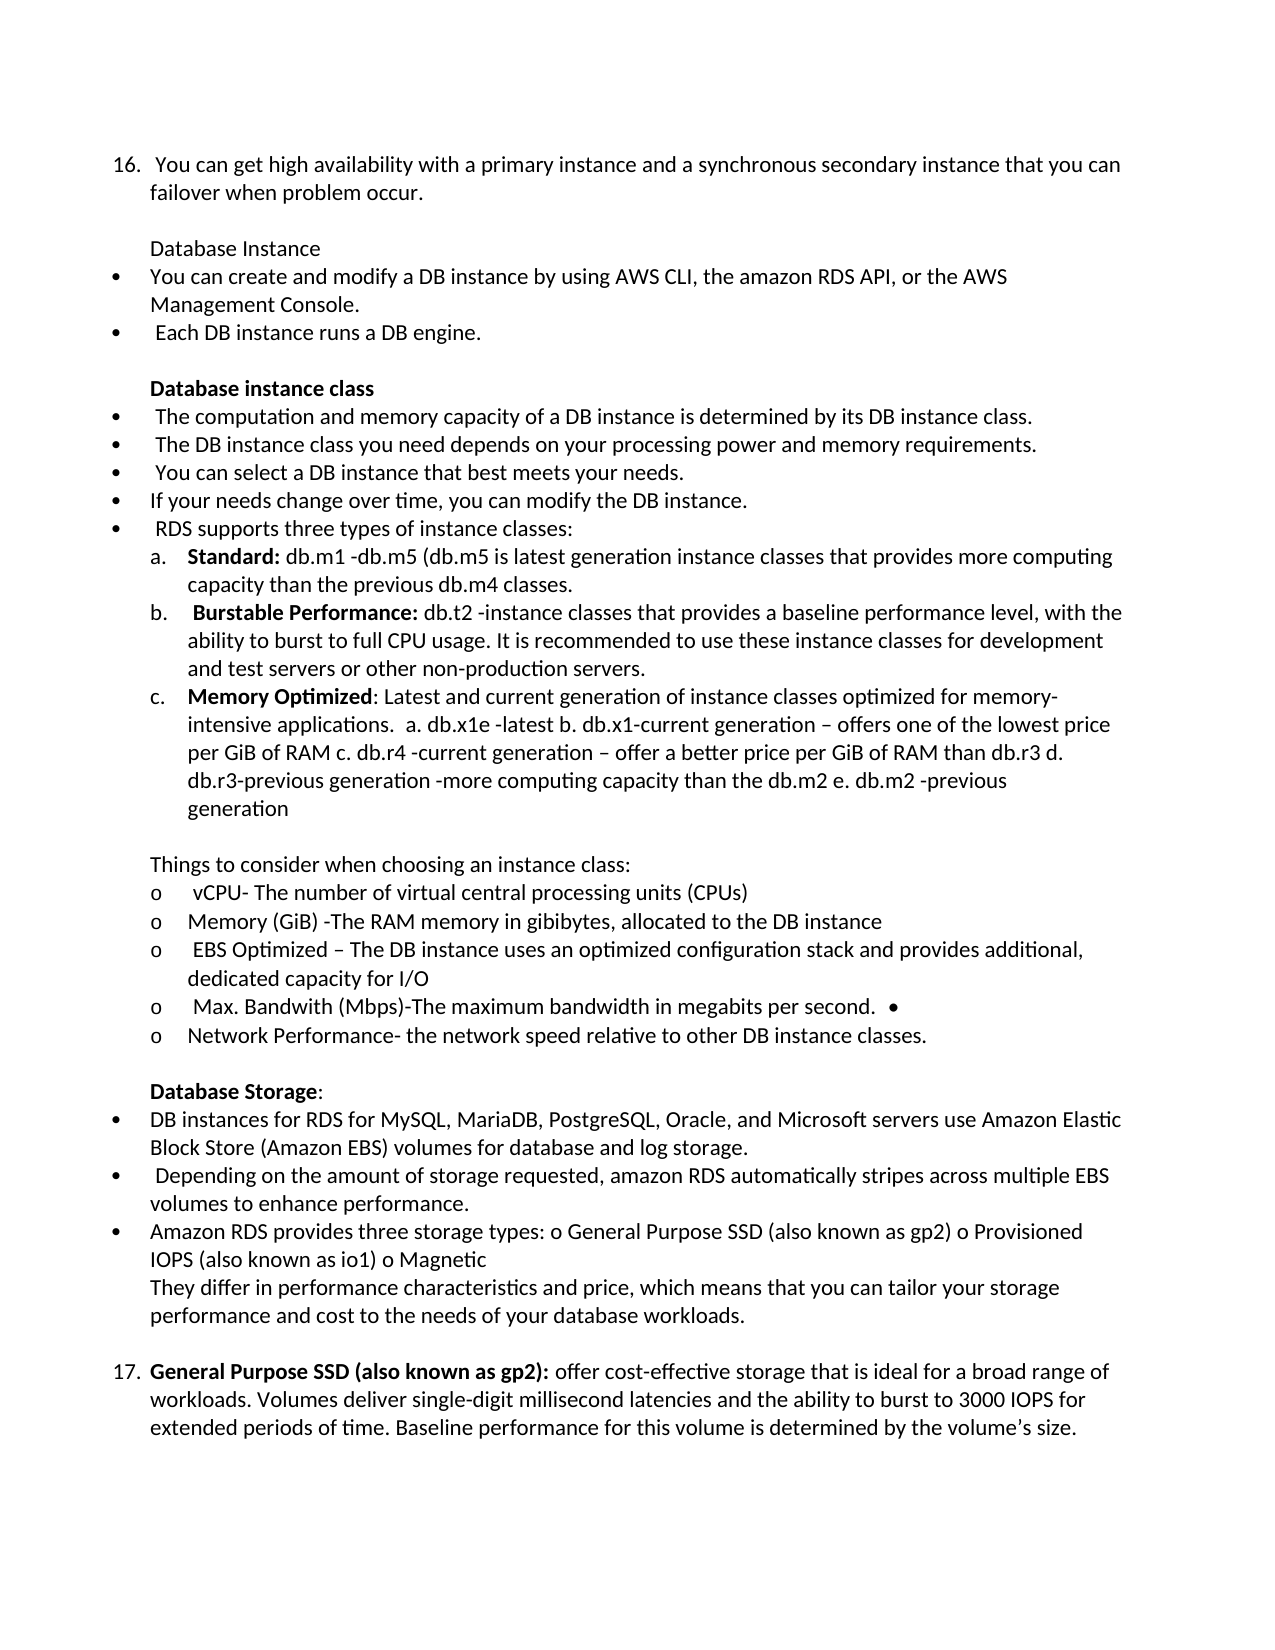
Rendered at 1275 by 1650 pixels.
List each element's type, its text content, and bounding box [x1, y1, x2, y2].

list EBS Optimized – The DB instance uses an optimized configuration stack and provides additional, dedicated capacity for I/O [150, 936, 1125, 992]
list Amazon RDS provides three storage types: o General Purpose SSD (also known as gp2) o Provisioned IOPS (also known as io1) o Magnetic [112, 1217, 1125, 1273]
text Things to consider when choosing an instance class: [150, 851, 1125, 878]
list vCPU- The number of virtual central processing units (CPUs) [150, 878, 1125, 907]
list Memory Optimized: Latest and current generation of instance classes optimized for memory-intensive applications. a. db.x1e -latest b. db.x1-current generation – offers one of the lowest price per GiB of RAM c. db.r4 -current generation – offer a better price per GiB of RAM than db.r3 d. db.r3-previous generation -more computing capacity than the db.m2 e. db.m2 -previous generation [150, 682, 1125, 822]
list General Purpose SSD (also known as gp2): offer cost-effective storage that is ideal for a broad range of workloads. Volumes deliver single-digit millisecond latencies and the ability to burst to 3000 IOPS for extended periods of time. Baseline performance for this volume is determined by the volume’s size. [112, 1357, 1125, 1442]
list The DB instance class you need depends on your processing power and memory requirements. [112, 430, 1125, 458]
list You can get high availability with a primary instance and a synchronous secondary instance that you can failover when problem occur. [112, 150, 1125, 206]
list Standard: db.m1 -db.m5 (db.m5 is latest generation instance classes that provides more computing capacity than the previous db.m4 classes. [150, 542, 1125, 598]
list RDS supports three types of instance classes: [112, 514, 1125, 542]
list The computation and memory capacity of a DB instance is determined by its DB instance class. [112, 402, 1125, 430]
list Burstable Performance: db.t2 -instance classes that provides a baseline performance level, with the ability to burst to full CPU usage. It is recommended to use these instance classes for development and test servers or other non-production servers. [150, 598, 1125, 682]
list You can select a DB instance that best meets your needs. [112, 458, 1125, 486]
list Depending on the amount of storage requested, amazon RDS automatically stripes across multiple EBS volumes to enhance performance. [112, 1161, 1125, 1217]
list Max. Bandwith (Mbps)-The maximum bandwidth in megabits per second. • [150, 992, 1125, 1021]
list Each DB instance runs a DB engine. [112, 318, 1125, 346]
text They differ in performance characteristics and price, which means that you can tailor your storage performance and cost to the needs of your database workloads. [150, 1273, 1125, 1329]
list Network Performance- the network speed relative to other DB instance classes. [150, 1021, 1125, 1049]
list If your needs change over time, you can modify the DB instance. [112, 486, 1125, 514]
text Database instance class [150, 374, 1125, 402]
text Database Instance [150, 234, 1125, 262]
text Database Storage: [150, 1077, 1125, 1105]
list Memory (GiB) -The RAM memory in gibibytes, allocated to the DB instance [150, 907, 1125, 936]
list You can create and modify a DB instance by using AWS CLI, the amazon RDS API, or the AWS Management Console. [112, 262, 1125, 318]
list DB instances for RDS for MySQL, MariaDB, PostgreSQL, Oracle, and Microsoft servers use Amazon Elastic Block Store (Amazon EBS) volumes for database and log storage. [112, 1105, 1125, 1161]
